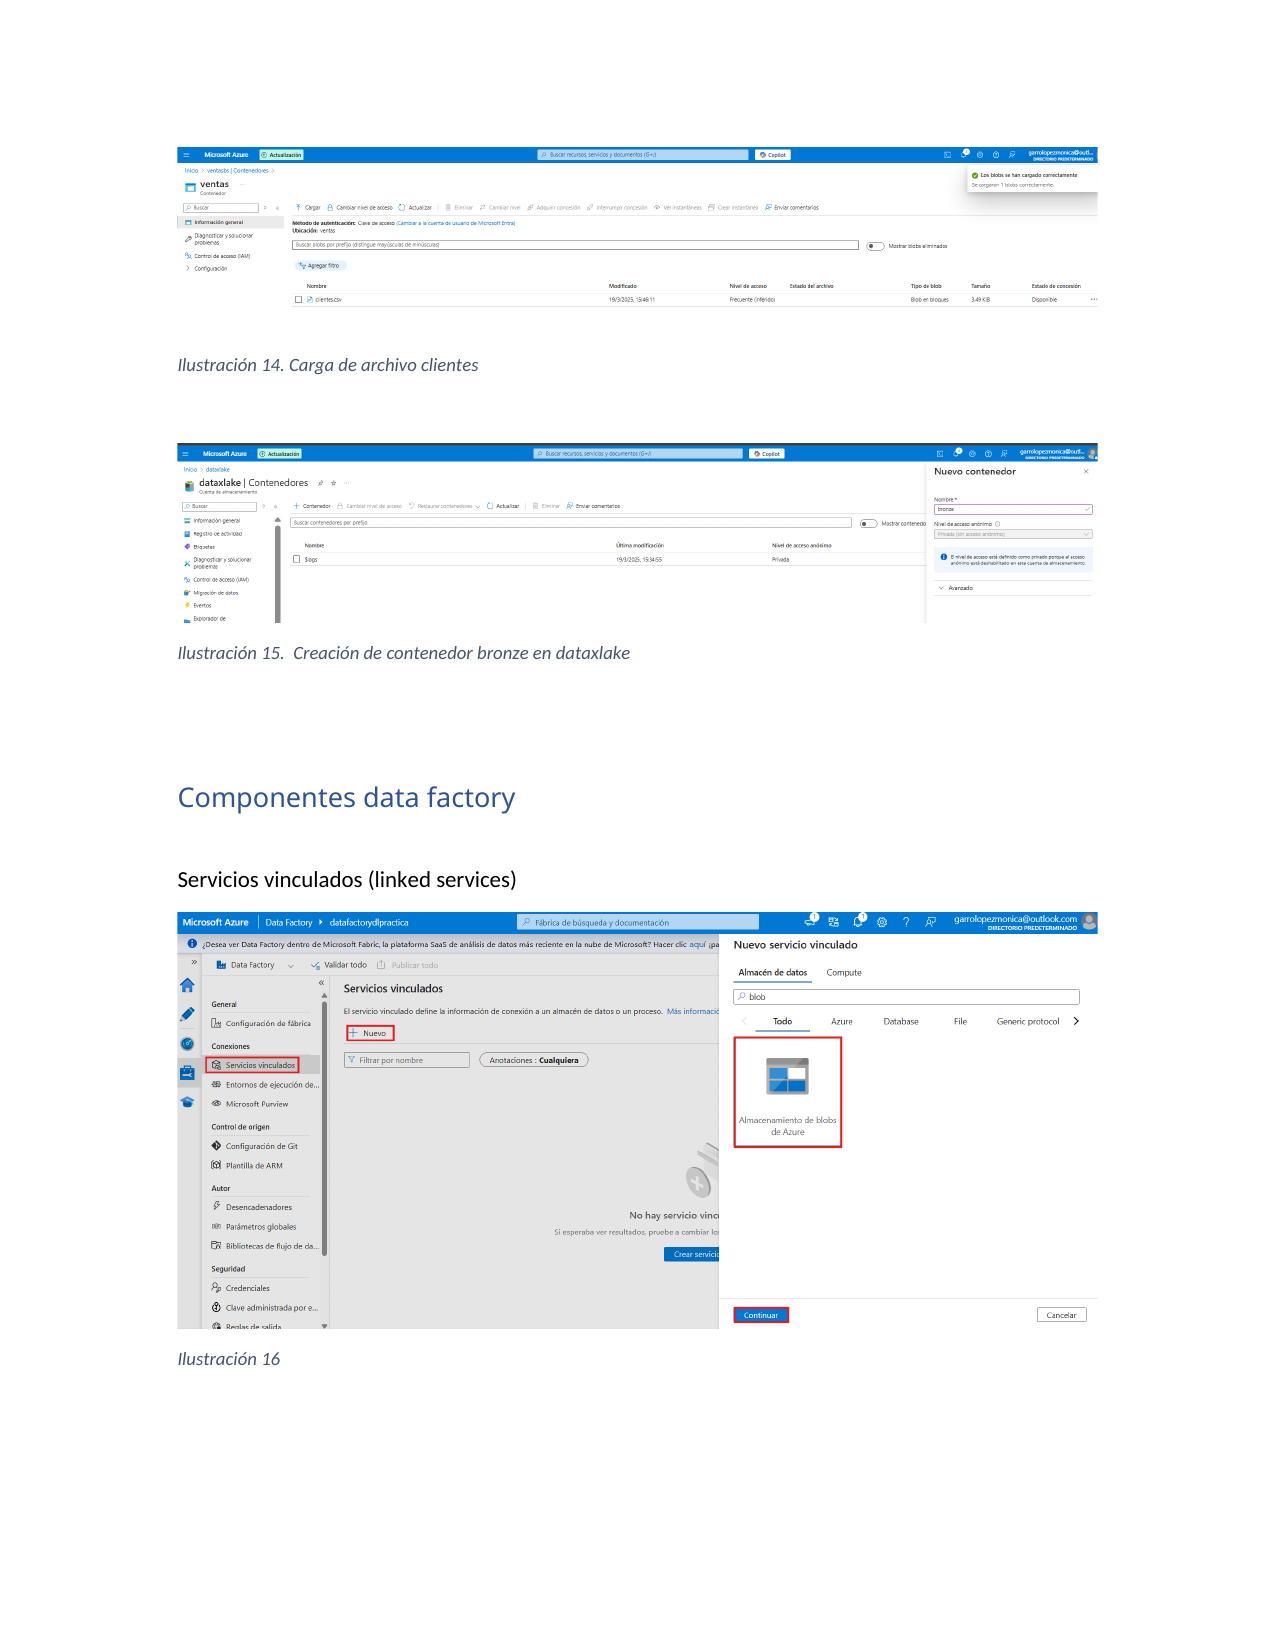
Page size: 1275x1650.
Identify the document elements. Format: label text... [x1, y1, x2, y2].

picture [177, 443, 1098, 623]
picture [177, 147, 1098, 334]
text Ilustración 16 [177, 1347, 1098, 1370]
picture [177, 912, 1098, 1329]
subtitle Componentes data factory [177, 779, 1098, 816]
text Servicios vinculados (linked services) [177, 866, 1098, 894]
